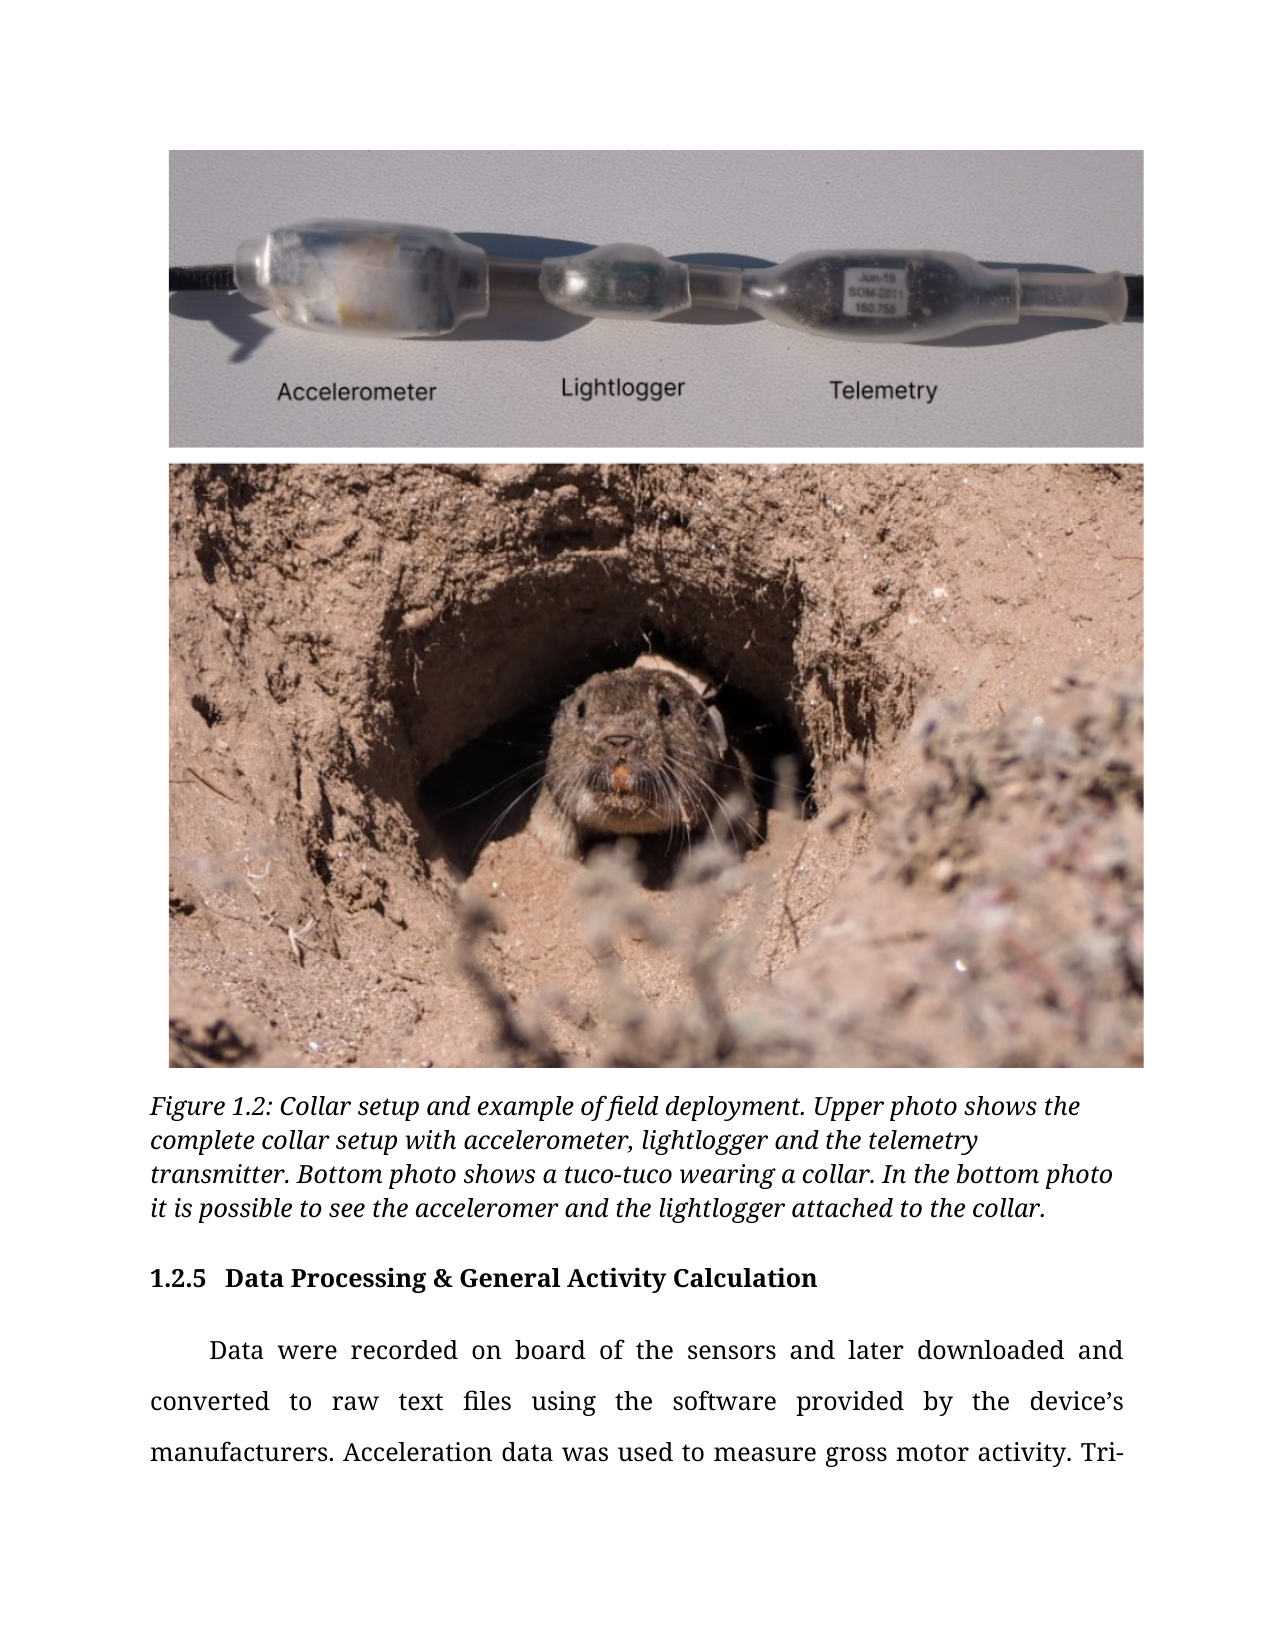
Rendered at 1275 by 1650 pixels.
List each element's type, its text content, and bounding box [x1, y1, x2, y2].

picture [168, 150, 1144, 1068]
text Figure 1.2: Collar setup and example of field deployment. Upper photo shows the complete collar setup with accelerometer, lightlogger and the telemetry transmitter. Bottom photo shows a tuco-tuco wearing a collar. In the bottom photo it is possible to see the acceleromer and the lightlogger attached to the collar. [150, 1088, 1125, 1225]
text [150, 1333, 1125, 1469]
subtitle 1.2.5 Data Processing & General Activity Calculation [150, 1260, 1125, 1294]
